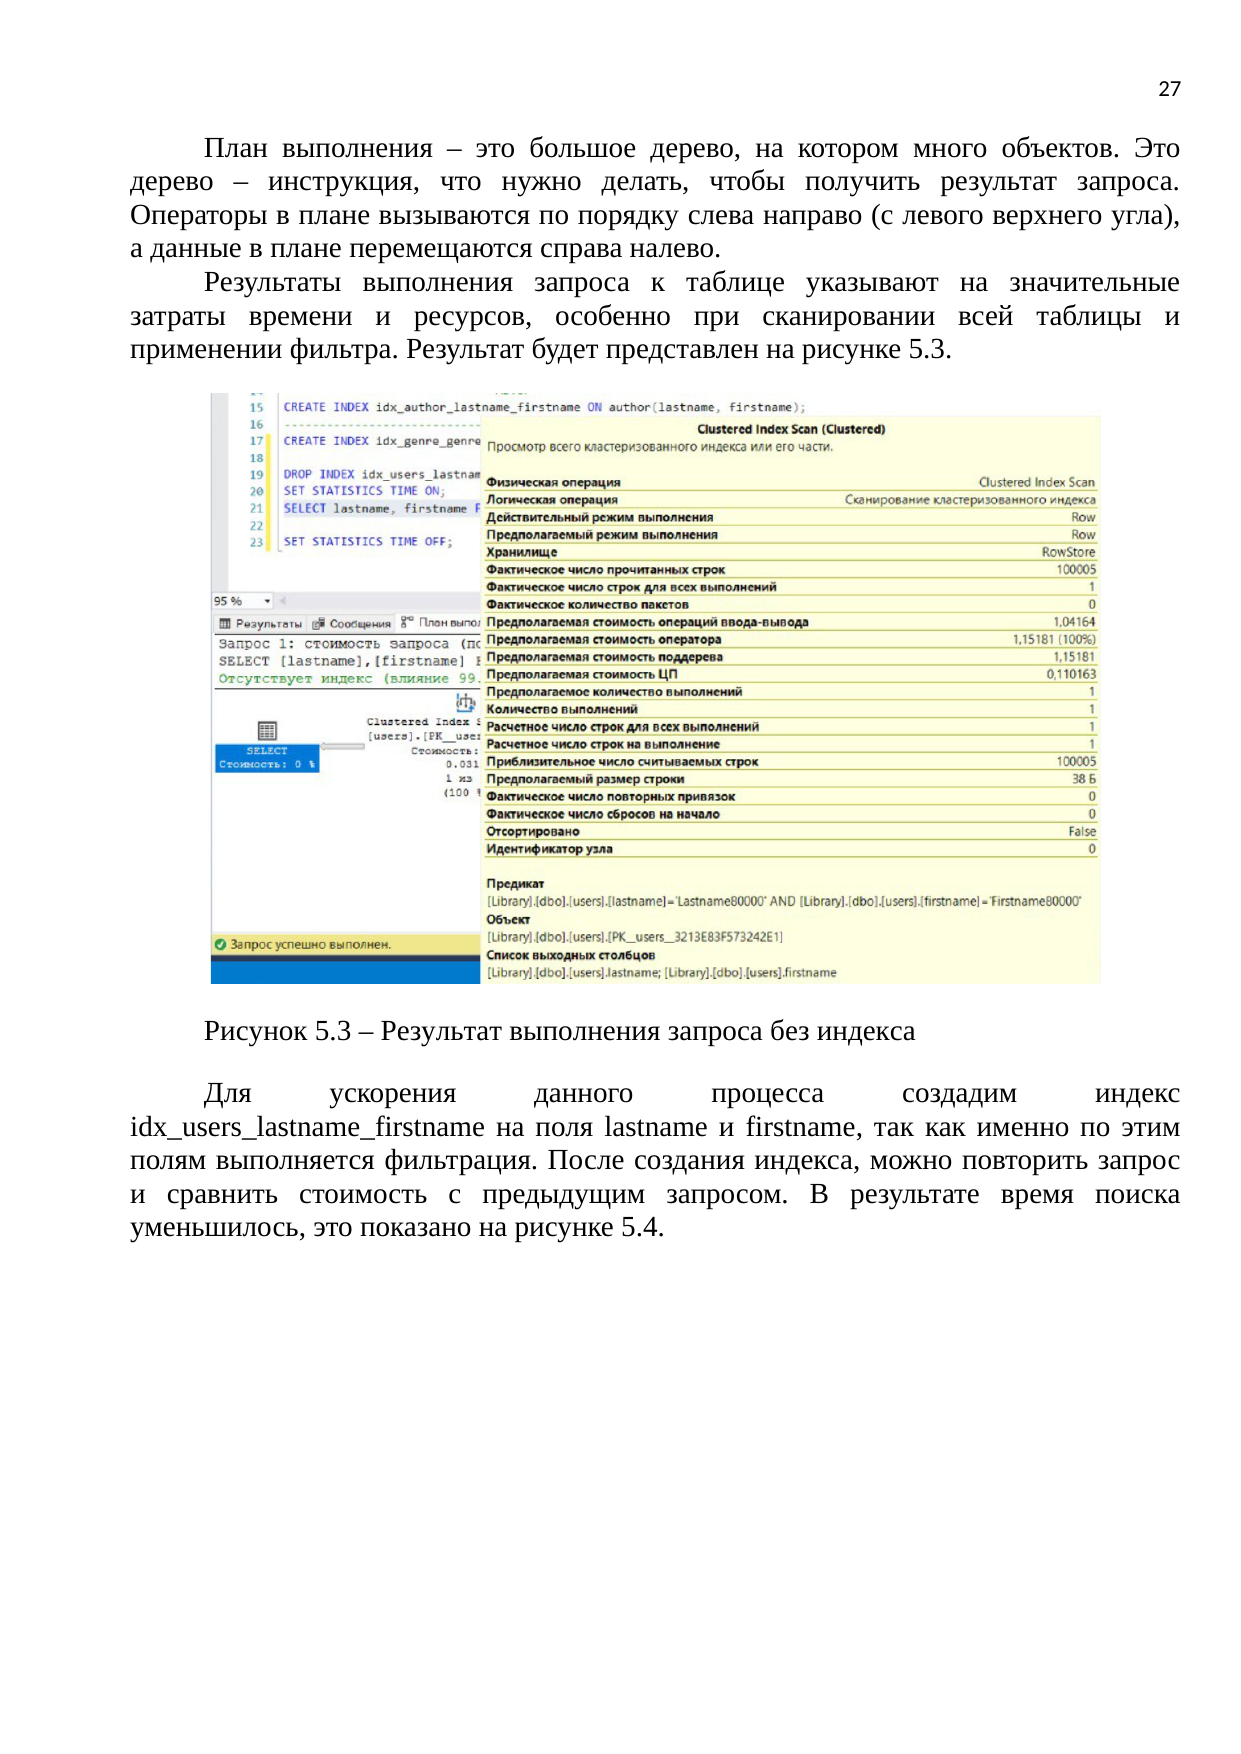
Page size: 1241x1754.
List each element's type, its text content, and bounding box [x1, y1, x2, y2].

text План выполнения – это большое дерево, на котором много объектов. Это дерево – инструкция, что нужно делать, чтобы получить результат запроса. Операторы в плане вызываются по порядку слева направо (с левого верхнего угла), а данные в плане перемещаются справа налево. [130, 130, 1181, 264]
text Результаты выполнения запроса к таблице указывают на значительные затраты времени и ресурсов, особенно при сканировании всей таблицы и применении фильтра. Результат будет представлен на рисунке 5.3. [130, 264, 1181, 365]
text Рисунок 5.3 – Результат выполнения запроса без индекса [130, 1013, 1181, 1046]
picture [210, 393, 1101, 984]
text Для ускорения данного процесса создадим индекс idx_users_lastname_firstname на поля lastname и firstname, так как именно по этим полям выполняется фильтрация. После создания индекса, можно повторить запрос и сравнить стоимость с предыдущим запросом. В результате время поиска уменьшилось, это показано на рисунке 5.4. [130, 1075, 1181, 1243]
